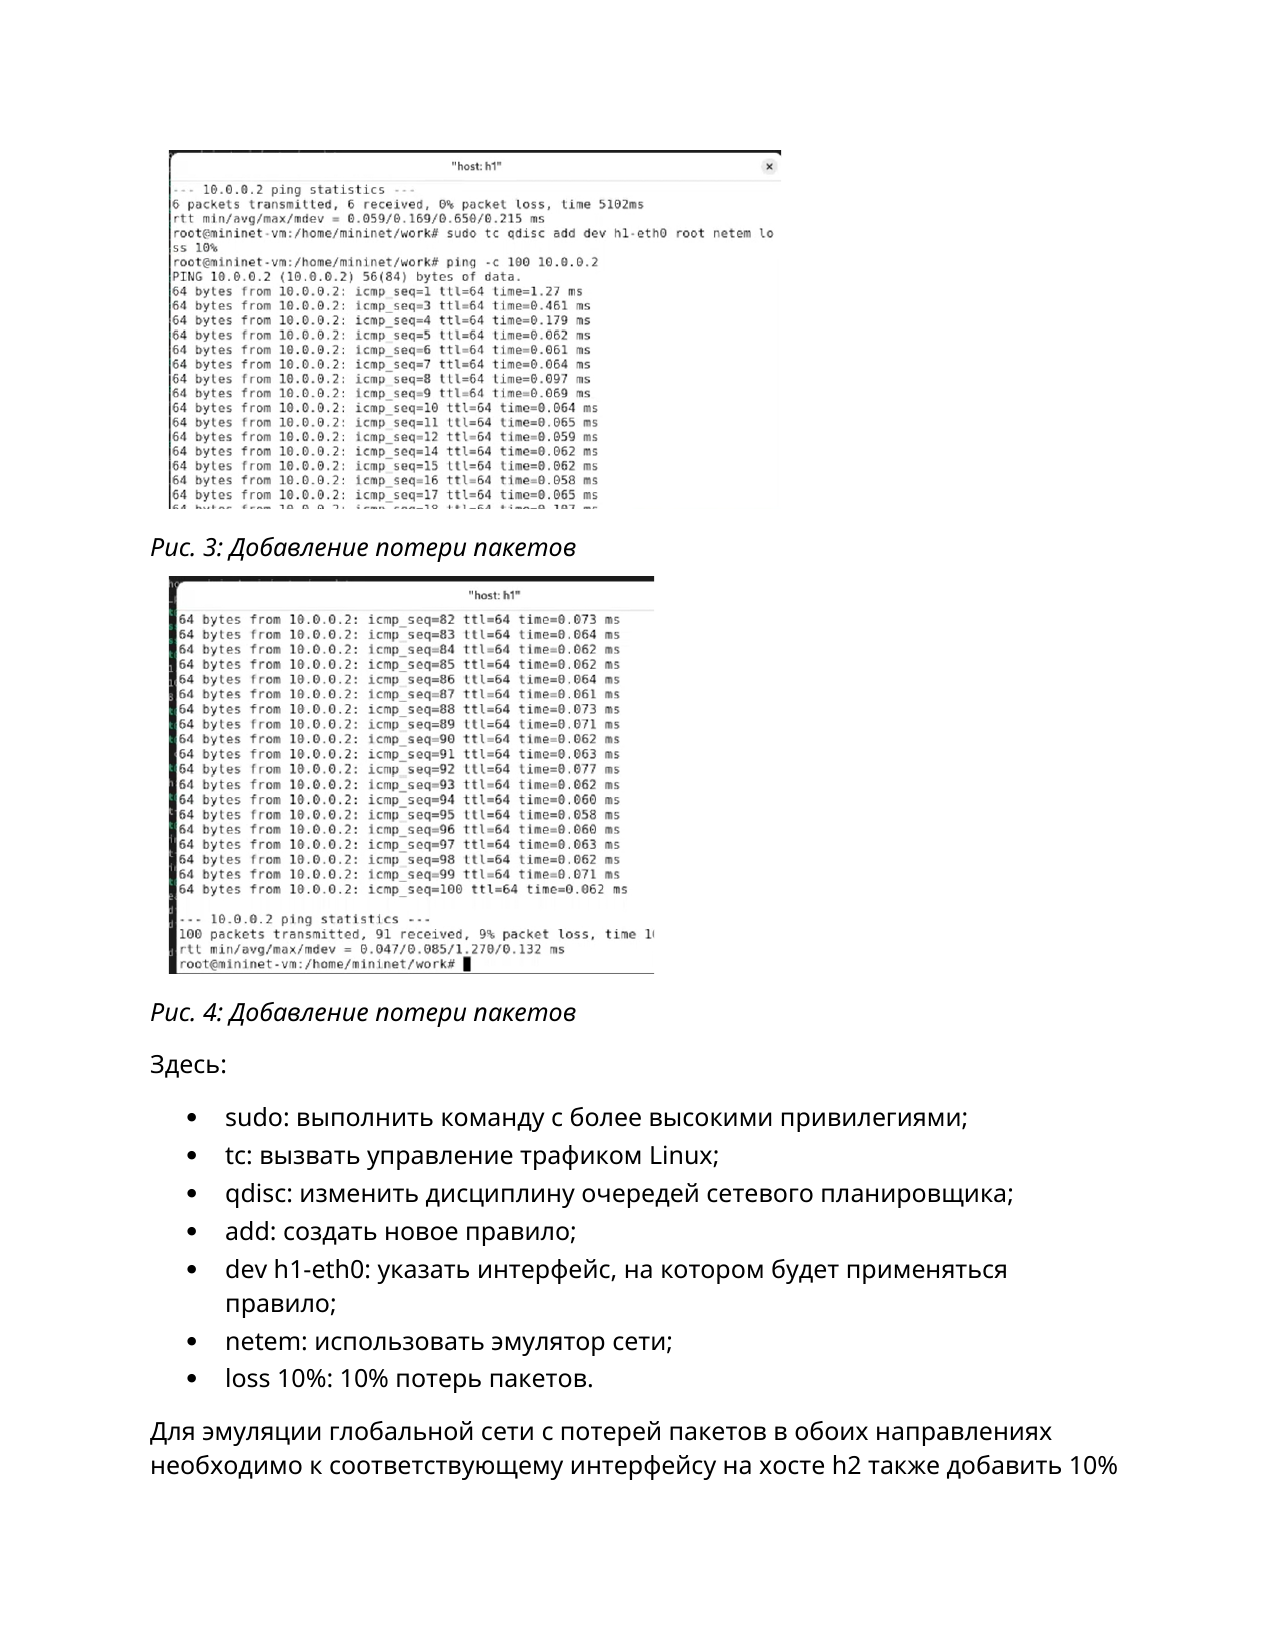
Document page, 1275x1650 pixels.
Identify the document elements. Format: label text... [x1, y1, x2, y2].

picture [168, 150, 782, 509]
list qdisc: изменить дисциплину очередей сетевого планировщика; [187, 1176, 1125, 1210]
list add: создать новое правило; [187, 1213, 1125, 1247]
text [150, 1414, 1125, 1482]
text Рис. 4: Добавление потери пакетов [150, 994, 1125, 1028]
list loss 10%: 10% потерь пакетов. [187, 1361, 1125, 1395]
list tc: вызвать управление трафиком Linux; [187, 1138, 1125, 1172]
text Рис. 3: Добавление потери пакетов [150, 529, 1125, 564]
list netem: использовать эмулятор сети; [187, 1323, 1125, 1357]
list dev h1-eth0: указать интерфейс, на котором будет применяться правило; [187, 1251, 1125, 1319]
list sudo: выполнить команду с более высокими привилегиями; [187, 1100, 1125, 1134]
picture [168, 576, 655, 974]
text Здесь: [150, 1047, 1125, 1081]
